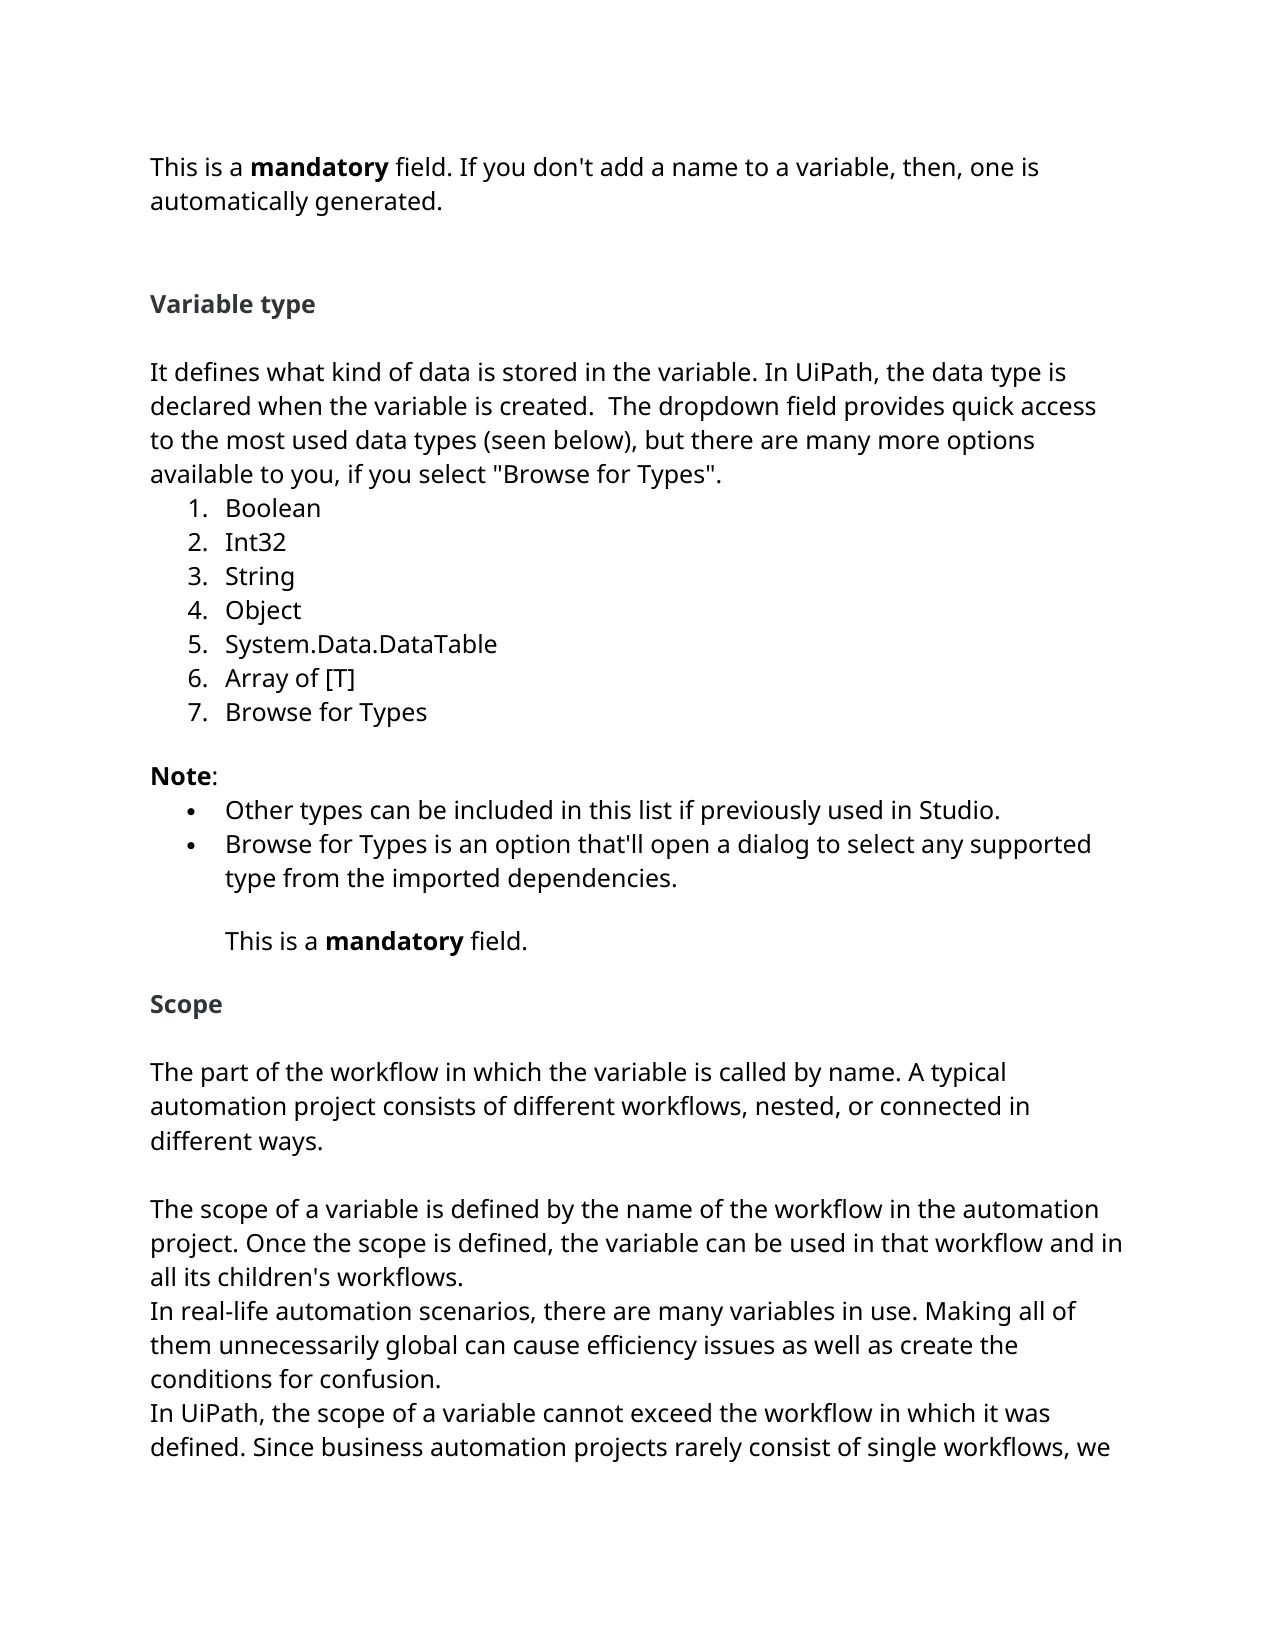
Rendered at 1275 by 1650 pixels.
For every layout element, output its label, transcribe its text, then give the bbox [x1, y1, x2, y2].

list Boolean [187, 491, 1125, 525]
list Other types can be included in this list if previously used in Studio. [187, 792, 1125, 826]
list String [187, 559, 1125, 593]
list System.Data.DataTable [187, 627, 1125, 661]
text Note: [150, 758, 1125, 792]
text This is a mandatory field. [225, 924, 1125, 958]
list Array of [T] [187, 661, 1125, 695]
text It defines what kind of data is stored in the variable. In UiPath, the data type is declared when the variable is created. The dropdown field provides quick access to the most used data types (seen below), but there are many more options available to you, if you select "Browse for Types". [150, 354, 1125, 491]
text Scope [150, 987, 1125, 1021]
list Int32 [187, 525, 1125, 559]
text Variable type [150, 286, 1125, 320]
list Browse for Types [187, 695, 1125, 729]
list Object [187, 593, 1125, 627]
text This is a mandatory field. If you don't add a name to a variable, then, one is automatically generated. [150, 150, 1125, 218]
text The part of the workflow in which the variable is called by name. A typical automation project consists of different workflows, nested, or connected in different ways. [150, 1055, 1125, 1157]
text The scope of a variable is defined by the name of the workflow in the automation project. Once the scope is defined, the variable can be used in that workflow and in all its children's workflows. [150, 1191, 1125, 1293]
list Browse for Types is an option that'll open a dialog to select any supported type from the imported dependencies. [187, 826, 1125, 894]
text In real-life automation scenarios, there are many variables in use. Making all of them unnecessarily global can cause efficiency issues as well as create the conditions for confusion. [150, 1293, 1125, 1396]
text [150, 1396, 1125, 1464]
